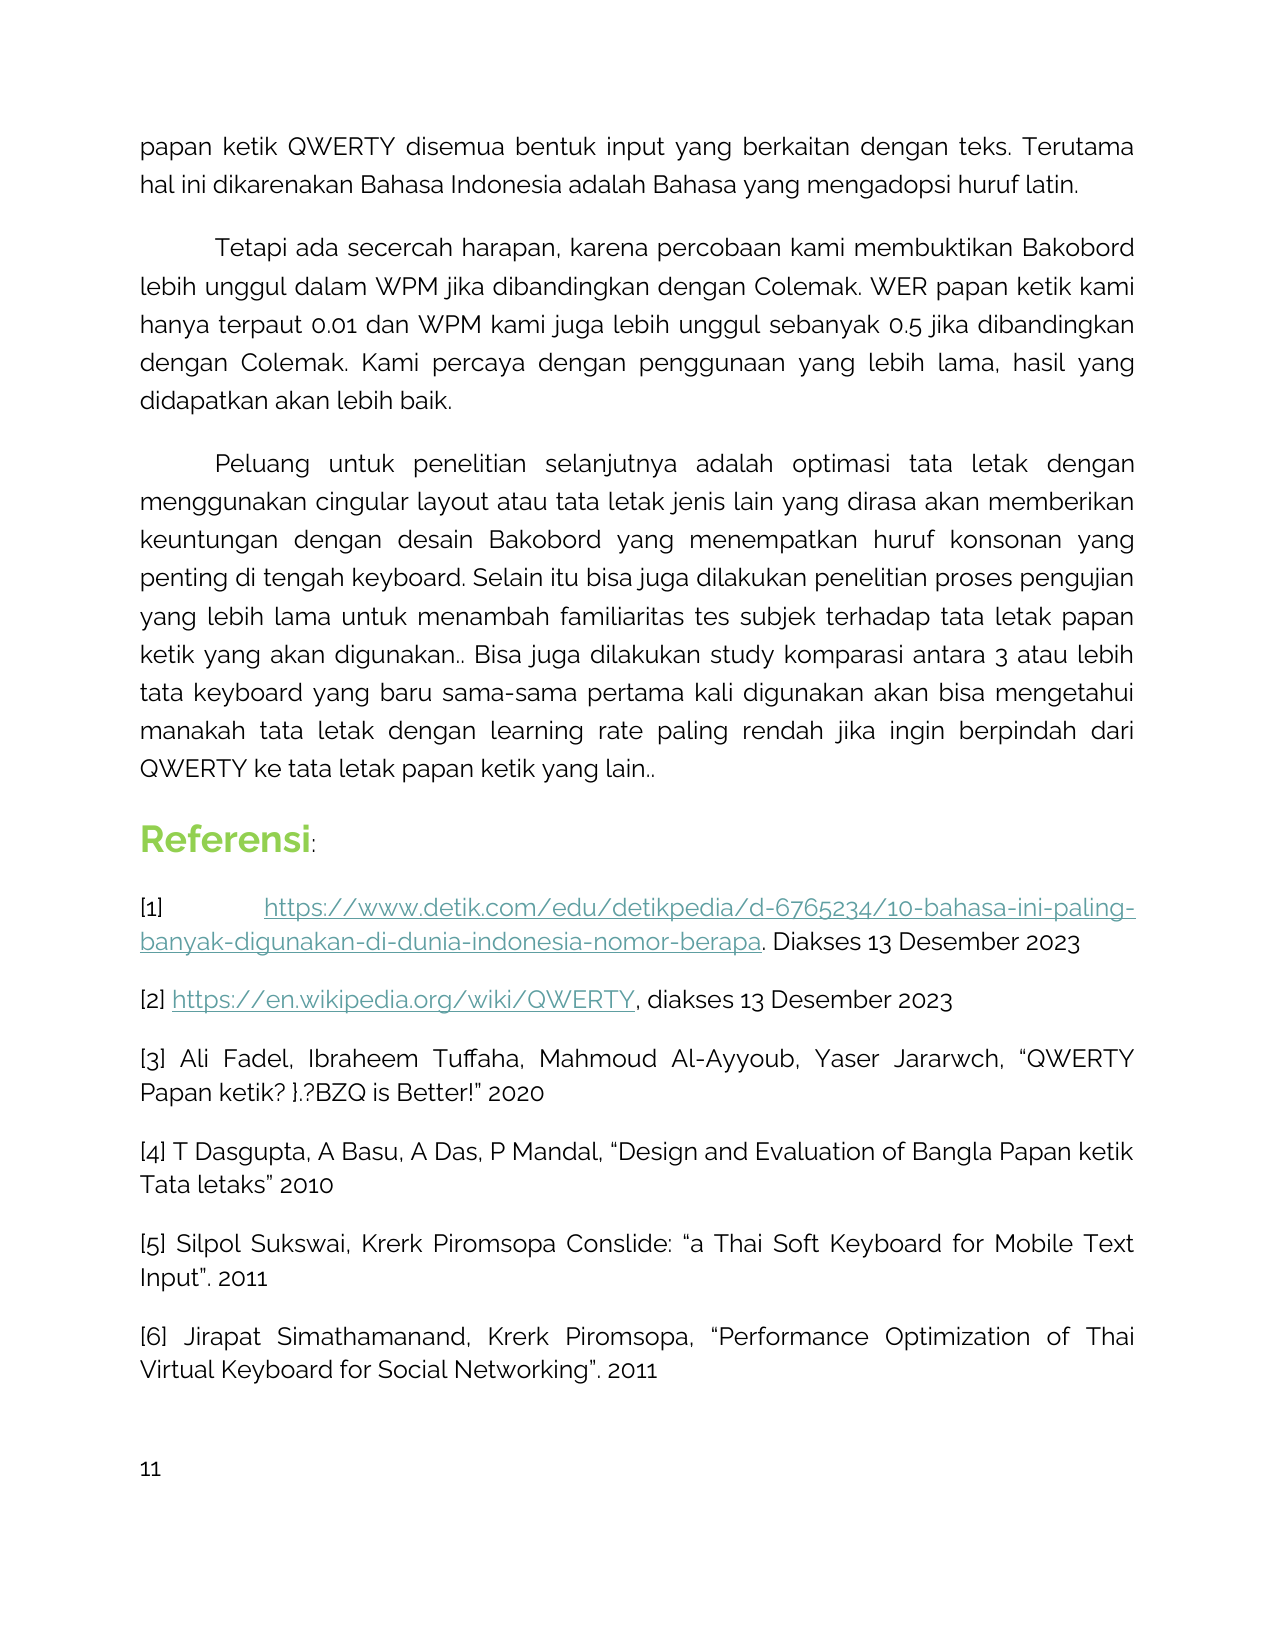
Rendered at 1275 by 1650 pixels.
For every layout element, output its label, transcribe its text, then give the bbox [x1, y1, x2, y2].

list [1] https://www.detik.com/edu/detikpedia/d-6765234/10-bahasa-ini-paling-banyak-digunakan-di-dunia-indonesia-nomor-berapa. Diakses 13 Desember 2023 [139, 893, 1136, 956]
text Peluang untuk penelitian selanjutnya adalah optimasi tata letak dengan menggunakan cingular layout atau tata letak jenis lain yang dirasa akan memberikan keuntungan dengan desain Bakobord yang menempatkan huruf konsonan yang penting di tengah keyboard. Selain itu bisa juga dilakukan penelitian proses pengujian yang lebih lama untuk menambah familiaritas tes subjek terhadap tata letak papan ketik yang akan digunakan.. Bisa juga dilakukan study komparasi antara 3 atau lebih tata keyboard yang baru sama-sama pertama kali digunakan akan bisa mengetahui manakah tata letak dengan learning rate paling rendah jika ingin berpindah dari QWERTY ke tata letak papan ketik yang lain.. [139, 449, 1136, 783]
list [4] T Dasgupta, A Basu, A Das, P Mandal, “Design and Evaluation of Bangla Papan ketik Tata letaks” 2010 [139, 1136, 1136, 1199]
list Referensi: [139, 817, 1136, 861]
list [2] https://en.wikipedia.org/wiki/QWERTY, diakses 13 Desember 2023 [139, 985, 1136, 1014]
list [6] Jirapat Simathamanand, Krerk Piromsopa, “Performance Optimization of Thai Virtual Keyboard for Social Networking”. 2011 [139, 1321, 1136, 1384]
list [5] Silpol Sukswai, Krerk Piromsopa Conslide: “a Thai Soft Keyboard for Mobile Text Input”. 2011 [139, 1229, 1136, 1292]
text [139, 132, 1136, 199]
text Tetapi ada secercah harapan, karena percobaan kami membuktikan Bakobord lebih unggul dalam WPM jika dibandingkan dengan Colemak. WER papan ketik kami hanya terpaut 0.01 dan WPM kami juga lebih unggul sebanyak 0.5 jika dibandingkan dengan Colemak. Kami percaya dengan penggunaan yang lebih lama, hasil yang didapatkan akan lebih baik. [139, 233, 1136, 415]
list [3] Ali Fadel, Ibraheem Tuffaha, Mahmoud Al-Ayyoub, Yaser Jararwch, “QWERTY Papan ketik? }.?BZQ is Better!” 2020 [139, 1044, 1136, 1107]
